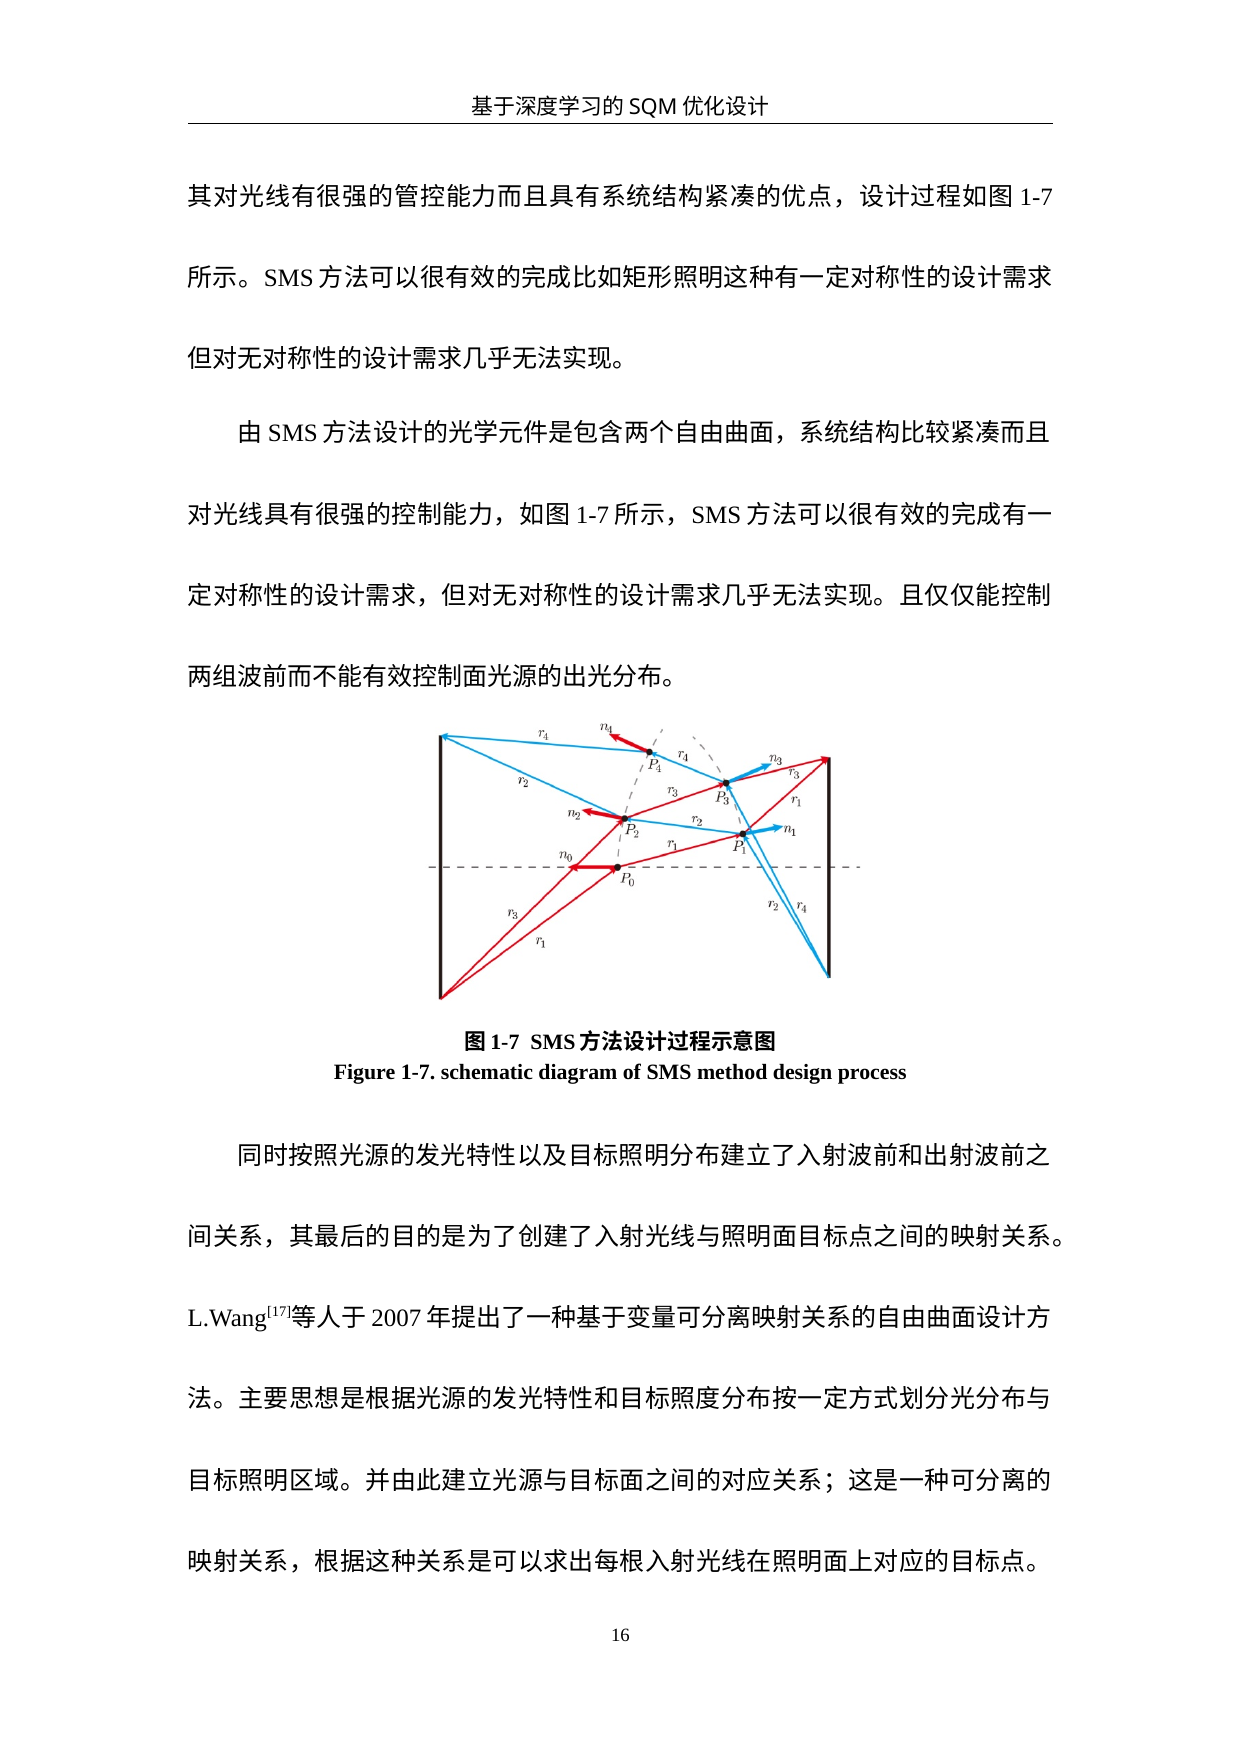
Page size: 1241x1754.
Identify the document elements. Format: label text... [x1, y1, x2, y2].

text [187, 1121, 1053, 1592]
text Figure 1-7. schematic diagram of SMS method design process [187, 1056, 1053, 1088]
text 由SMS方法设计的光学元件是包含两个自由曲面，系统结构比较紧凑而且对光线具有很强的控制能力，如图1-7所示，SMS方法可以很有效的完成有一定对称性的设计需求，但对无对称性的设计需求几乎无法实现。且仅仅能控制两组波前而不能有效控制面光源的出光分布。 [187, 398, 1053, 707]
picture [424, 716, 866, 1009]
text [187, 162, 1053, 389]
text 图1-7 SMS方法设计过程示意图 [187, 1023, 1053, 1056]
